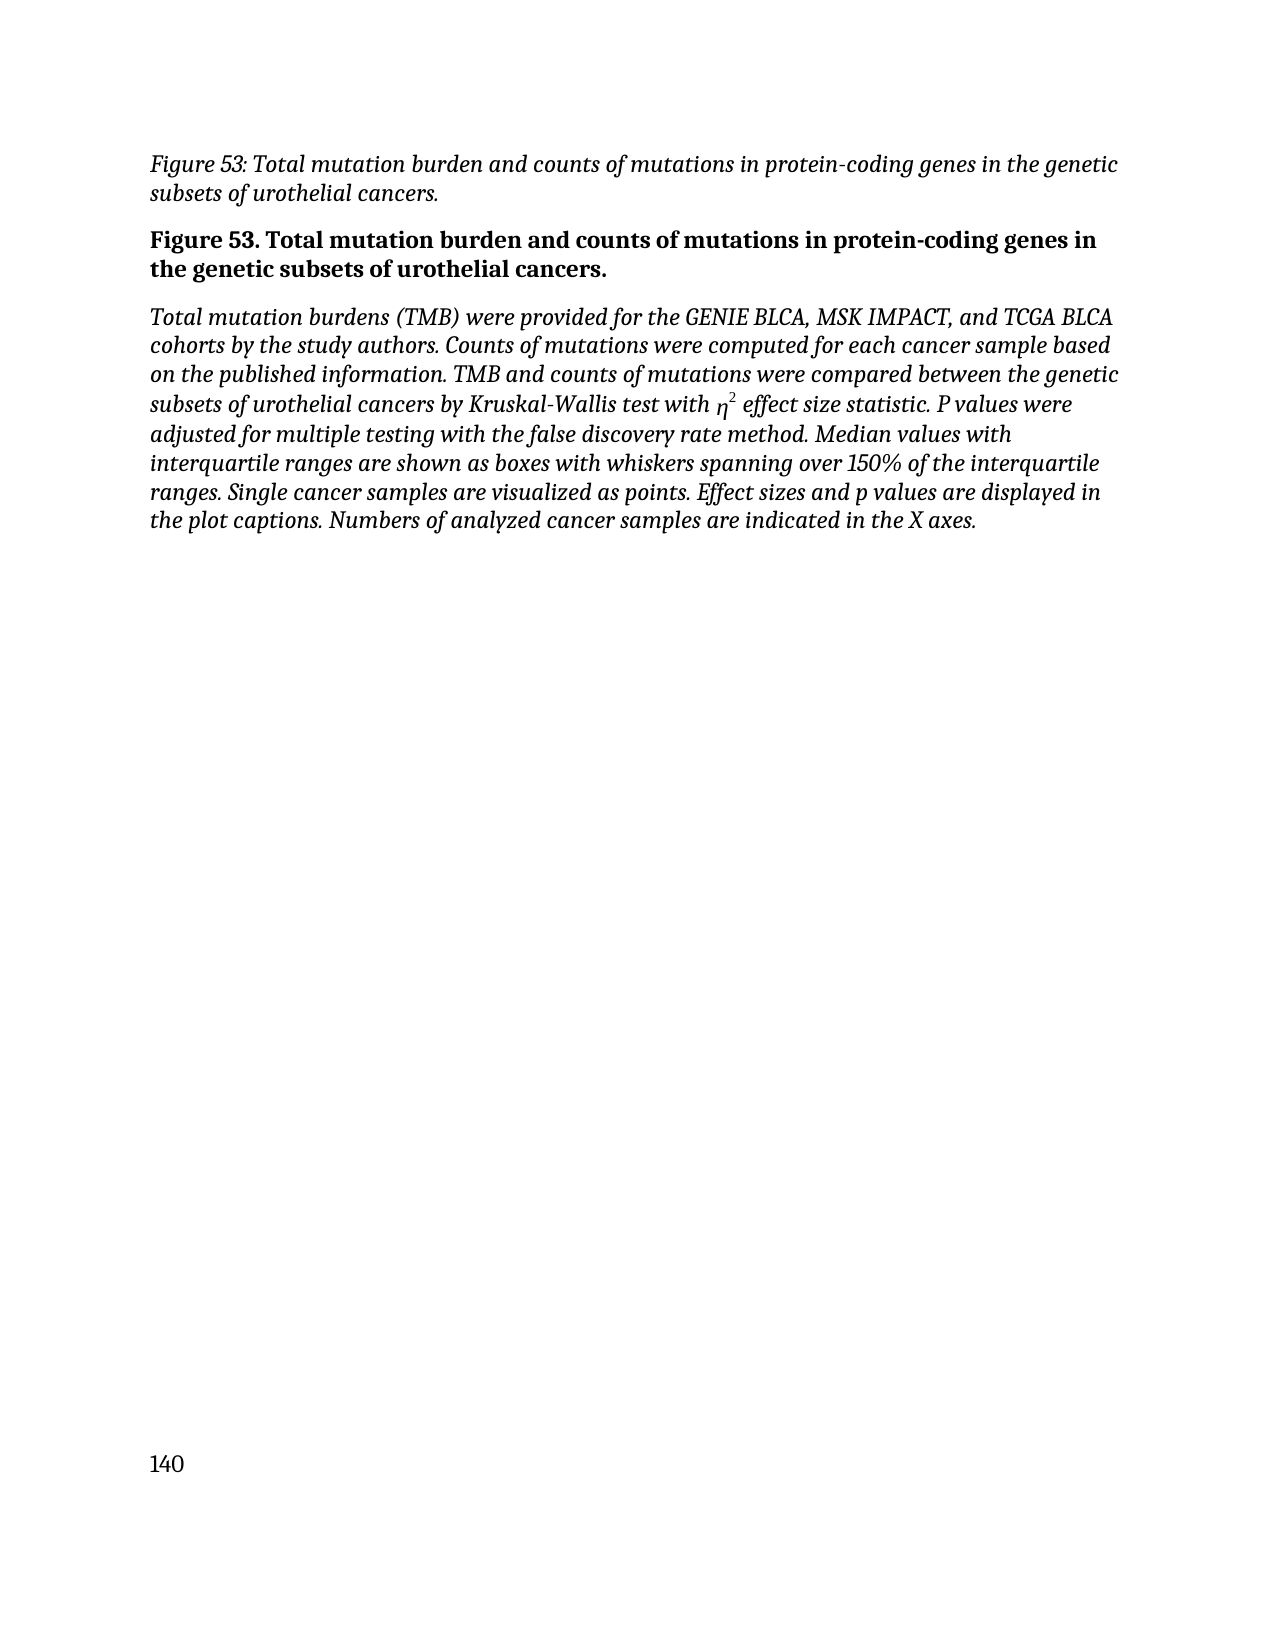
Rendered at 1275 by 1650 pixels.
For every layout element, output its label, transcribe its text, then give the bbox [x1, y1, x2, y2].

text Total mutation burdens (TMB) were provided for the GENIE BLCA, MSK IMPACT, and TCGA BLCA cohorts by the study authors. Counts of mutations were computed for each cancer sample based on the published information. TMB and counts of mutations were compared between the genetic subsets of urothelial cancers by Kruskal-Wallis test with effect size statistic. P values were adjusted for multiple testing with the false discovery rate method. Median values with interquartile ranges are shown as boxes with whiskers spanning over 150% of the interquartile ranges. Single cancer samples are visualized as points. Effect sizes and p values are displayed in the plot captions. Numbers of analyzed cancer samples are indicated in the X axes. [150, 302, 1125, 535]
text Figure 53. Total mutation burden and counts of mutations in protein-coding genes in the genetic subsets of urothelial cancers. [150, 226, 1125, 284]
text Figure 53: Total mutation burden and counts of mutations in protein-coding genes in the genetic subsets of urothelial cancers. [150, 150, 1125, 207]
